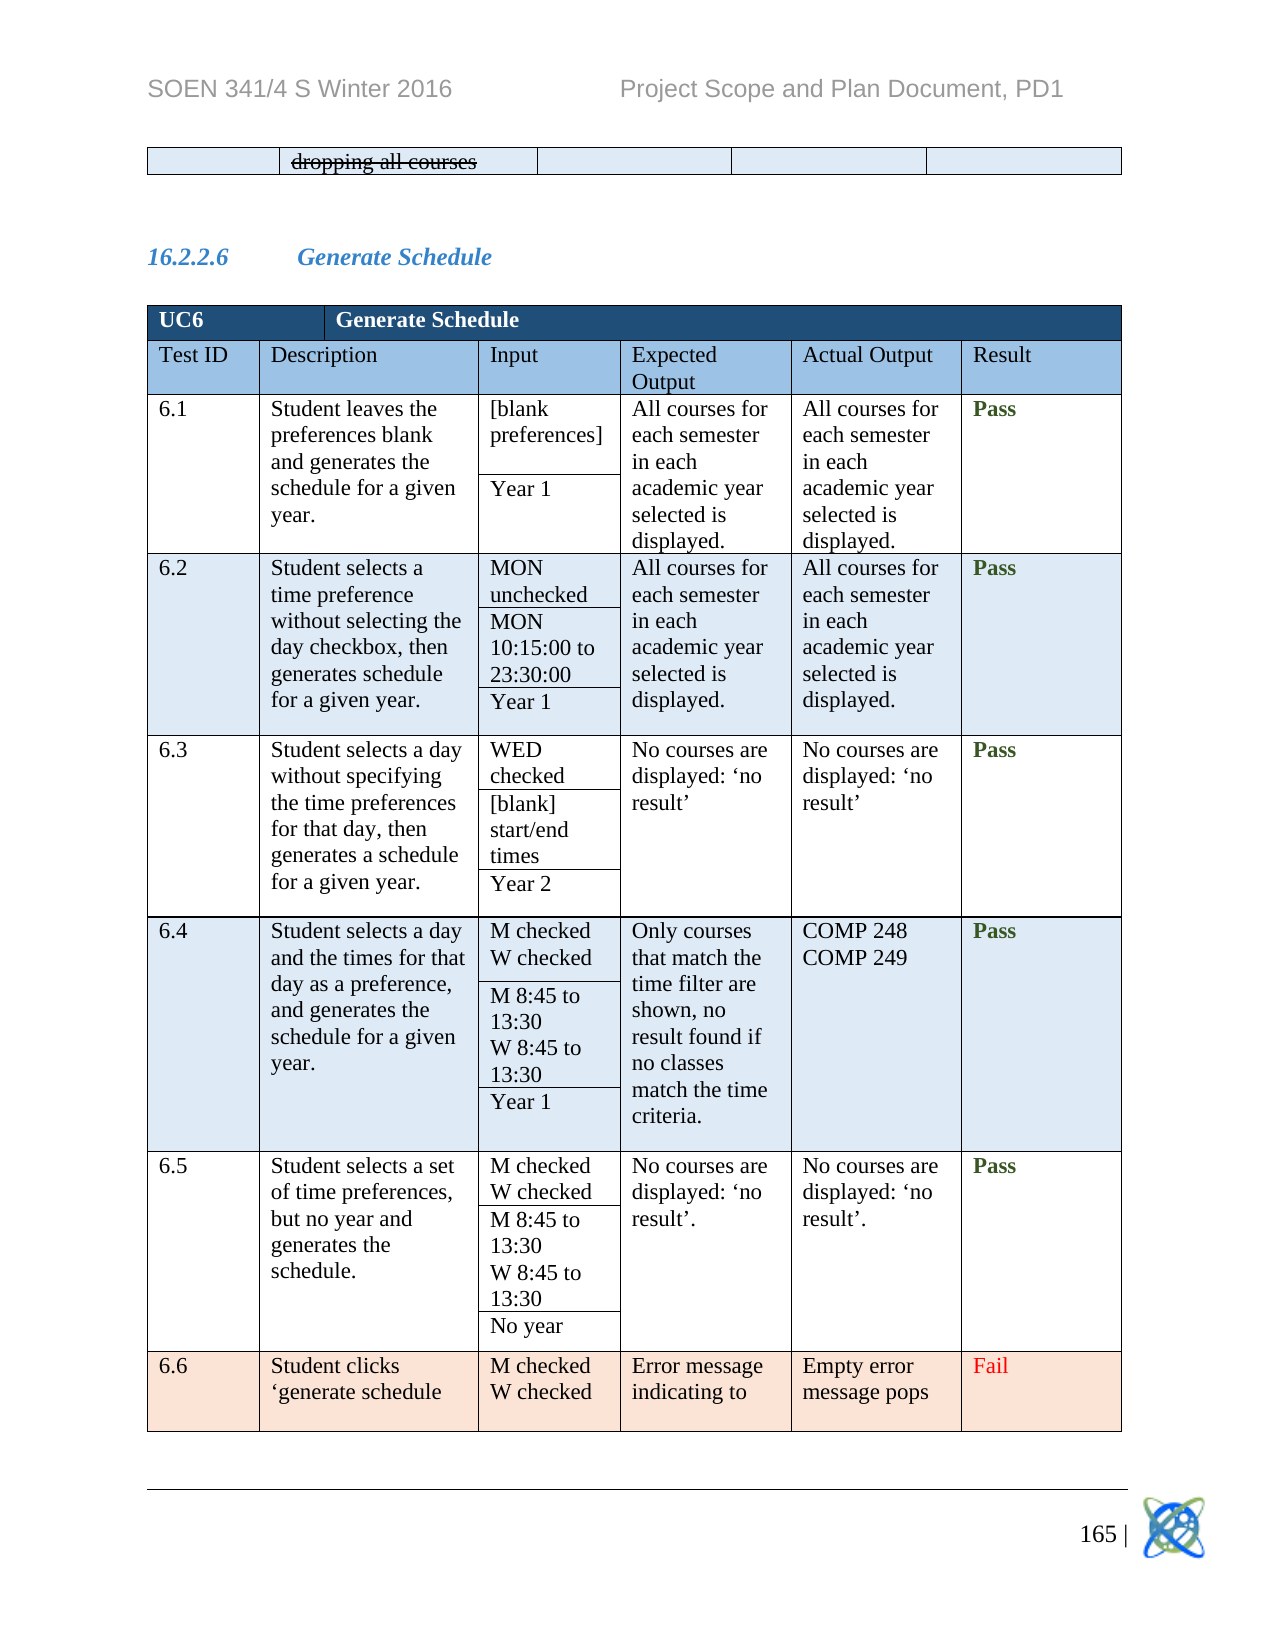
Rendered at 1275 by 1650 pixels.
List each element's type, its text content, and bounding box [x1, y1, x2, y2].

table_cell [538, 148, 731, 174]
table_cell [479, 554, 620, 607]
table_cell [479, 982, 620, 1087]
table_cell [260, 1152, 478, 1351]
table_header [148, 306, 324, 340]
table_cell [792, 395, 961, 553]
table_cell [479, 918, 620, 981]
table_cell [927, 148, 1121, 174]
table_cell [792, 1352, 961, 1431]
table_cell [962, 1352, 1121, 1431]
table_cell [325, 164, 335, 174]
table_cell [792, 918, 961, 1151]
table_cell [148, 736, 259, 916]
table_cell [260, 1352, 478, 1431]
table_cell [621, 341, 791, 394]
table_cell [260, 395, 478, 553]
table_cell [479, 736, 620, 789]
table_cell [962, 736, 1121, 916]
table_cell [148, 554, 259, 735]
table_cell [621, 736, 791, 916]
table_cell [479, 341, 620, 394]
text Generate Schedule [147, 242, 1128, 270]
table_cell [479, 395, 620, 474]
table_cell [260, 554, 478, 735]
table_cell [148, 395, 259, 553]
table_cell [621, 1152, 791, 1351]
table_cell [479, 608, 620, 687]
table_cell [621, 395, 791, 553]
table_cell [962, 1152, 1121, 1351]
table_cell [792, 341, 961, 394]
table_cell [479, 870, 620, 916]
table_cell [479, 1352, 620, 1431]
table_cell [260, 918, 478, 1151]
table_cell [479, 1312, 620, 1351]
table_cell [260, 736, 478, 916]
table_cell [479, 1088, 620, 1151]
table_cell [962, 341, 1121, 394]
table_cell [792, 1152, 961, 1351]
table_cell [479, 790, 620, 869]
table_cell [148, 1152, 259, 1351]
picture [1123, 1490, 1224, 1566]
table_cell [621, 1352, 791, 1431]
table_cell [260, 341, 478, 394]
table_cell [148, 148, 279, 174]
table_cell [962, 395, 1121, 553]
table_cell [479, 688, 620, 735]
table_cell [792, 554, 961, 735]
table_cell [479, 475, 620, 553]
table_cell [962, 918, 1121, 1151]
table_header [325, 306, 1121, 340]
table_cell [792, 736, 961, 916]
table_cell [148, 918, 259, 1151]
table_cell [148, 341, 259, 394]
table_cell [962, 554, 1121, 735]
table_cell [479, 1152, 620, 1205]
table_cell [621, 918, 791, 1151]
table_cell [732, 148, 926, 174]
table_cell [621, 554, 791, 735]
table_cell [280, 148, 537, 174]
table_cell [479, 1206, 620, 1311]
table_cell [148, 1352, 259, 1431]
